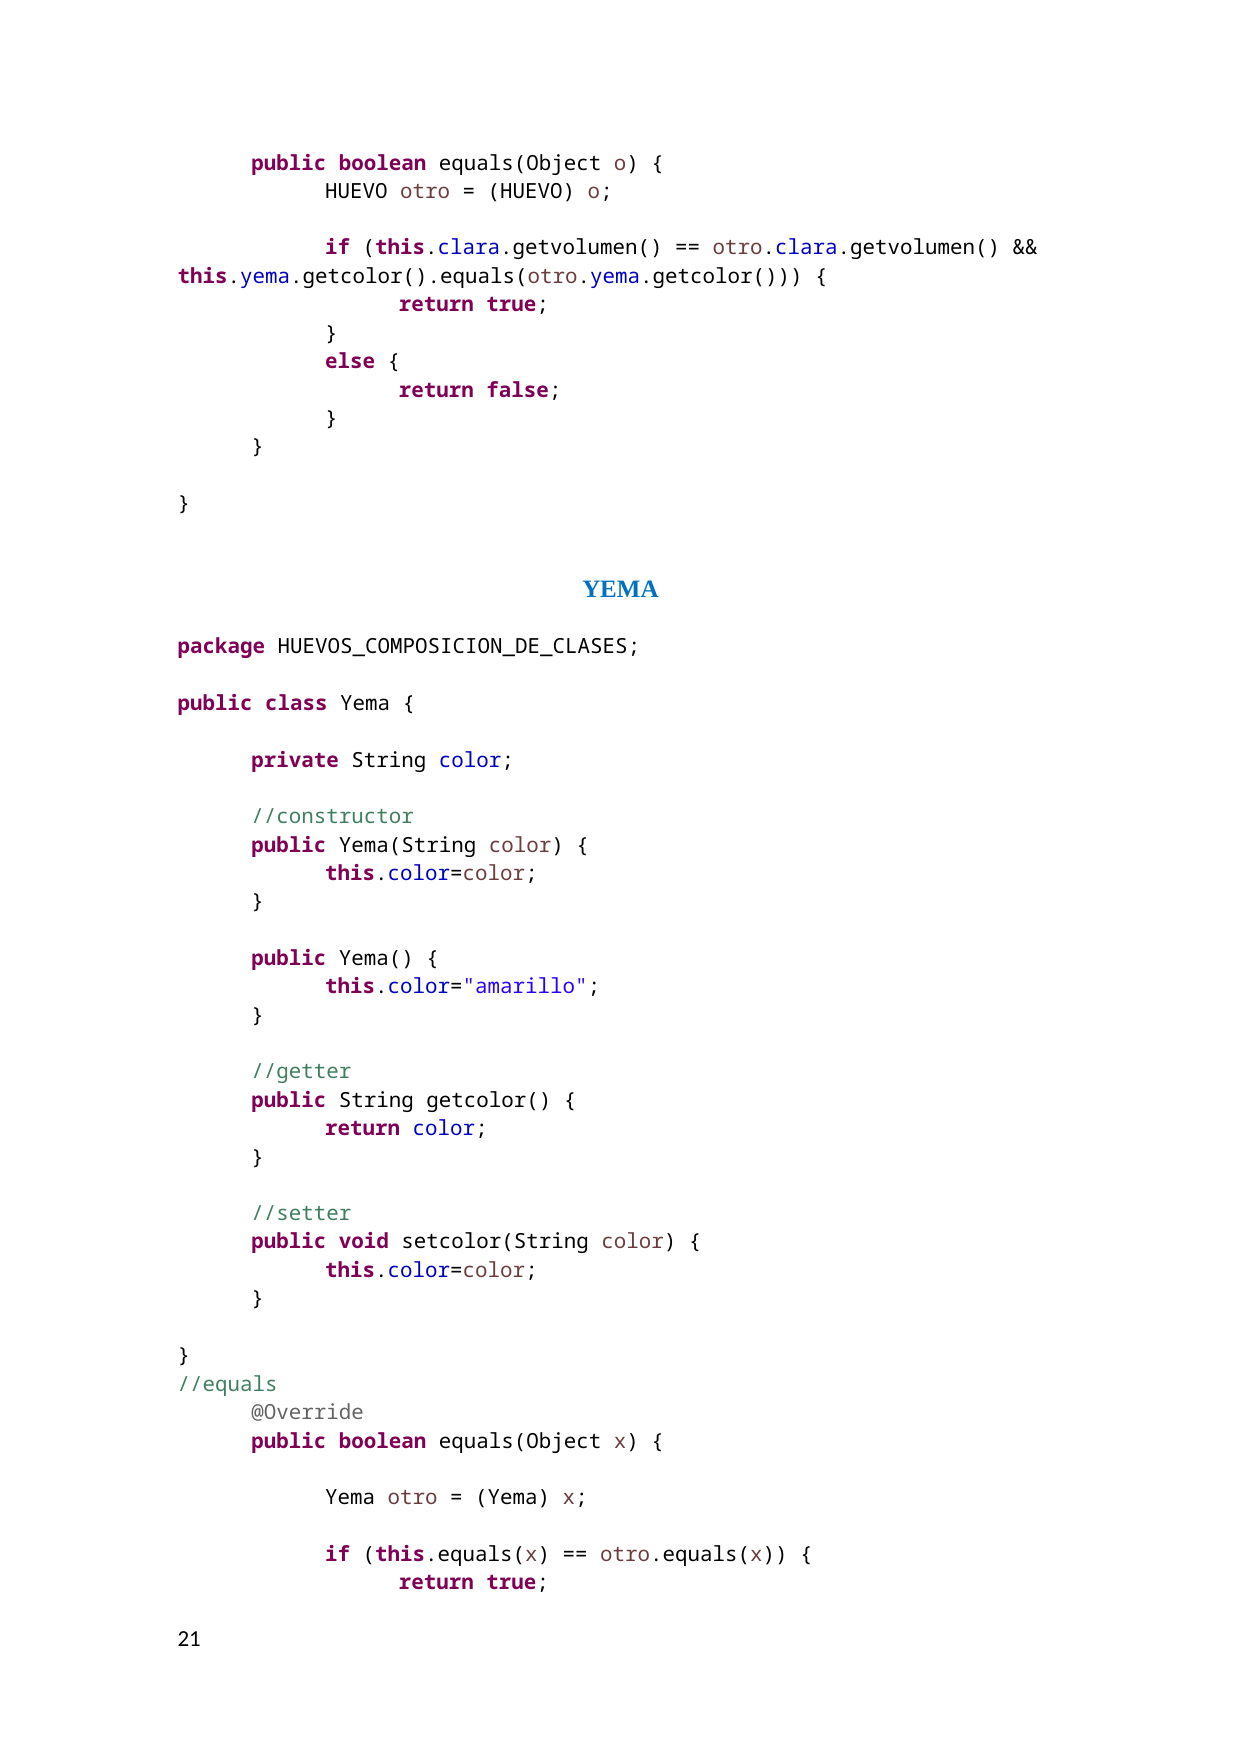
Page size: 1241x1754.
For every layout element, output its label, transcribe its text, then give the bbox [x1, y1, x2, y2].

text @Override [177, 1397, 1063, 1426]
text public Yema(String color) { [177, 830, 1063, 858]
text public String getcolor() { [177, 1085, 1063, 1113]
text if (this.clara.getvolumen() == otro.clara.getvolumen() && this.yema.getcolor().equals(otro.yema.getcolor())) { [177, 232, 1063, 289]
text Yema otro = (Yema) x; [177, 1482, 1063, 1511]
text package HUEVOS_COMPOSICION_DE_CLASES; [177, 632, 1063, 660]
text } [177, 1340, 1063, 1369]
text public void setcolor(String color) { [177, 1227, 1063, 1255]
text return false; [177, 375, 1063, 403]
text } [177, 887, 1063, 915]
text } [177, 1000, 1063, 1028]
text } [177, 1142, 1063, 1170]
text else { [177, 346, 1063, 375]
text } [177, 318, 1063, 346]
text } [177, 488, 1063, 517]
text this.color="amarillo"; [177, 972, 1063, 1000]
text this.color=color; [177, 858, 1063, 887]
text } [177, 403, 1063, 432]
text public boolean equals(Object o) { [177, 148, 1063, 176]
text //constructor [177, 801, 1063, 830]
text private String color; [177, 745, 1063, 773]
text public boolean equals(Object x) { [177, 1426, 1063, 1454]
text } [177, 432, 1063, 460]
text return color; [177, 1113, 1063, 1142]
text HUEVO otro = (HUEVO) o; [177, 176, 1063, 204]
text } [177, 1283, 1063, 1312]
text //getter [177, 1056, 1063, 1085]
text YEMA [177, 574, 1063, 603]
text //equals [177, 1369, 1063, 1397]
text return true; [177, 1567, 1063, 1596]
text this.color=color; [177, 1255, 1063, 1283]
text return true; [177, 289, 1063, 318]
text public Yema() { [177, 943, 1063, 972]
text if (this.equals(x) == otro.equals(x)) { [177, 1539, 1063, 1567]
text public class Yema { [177, 688, 1063, 717]
text //setter [177, 1198, 1063, 1227]
